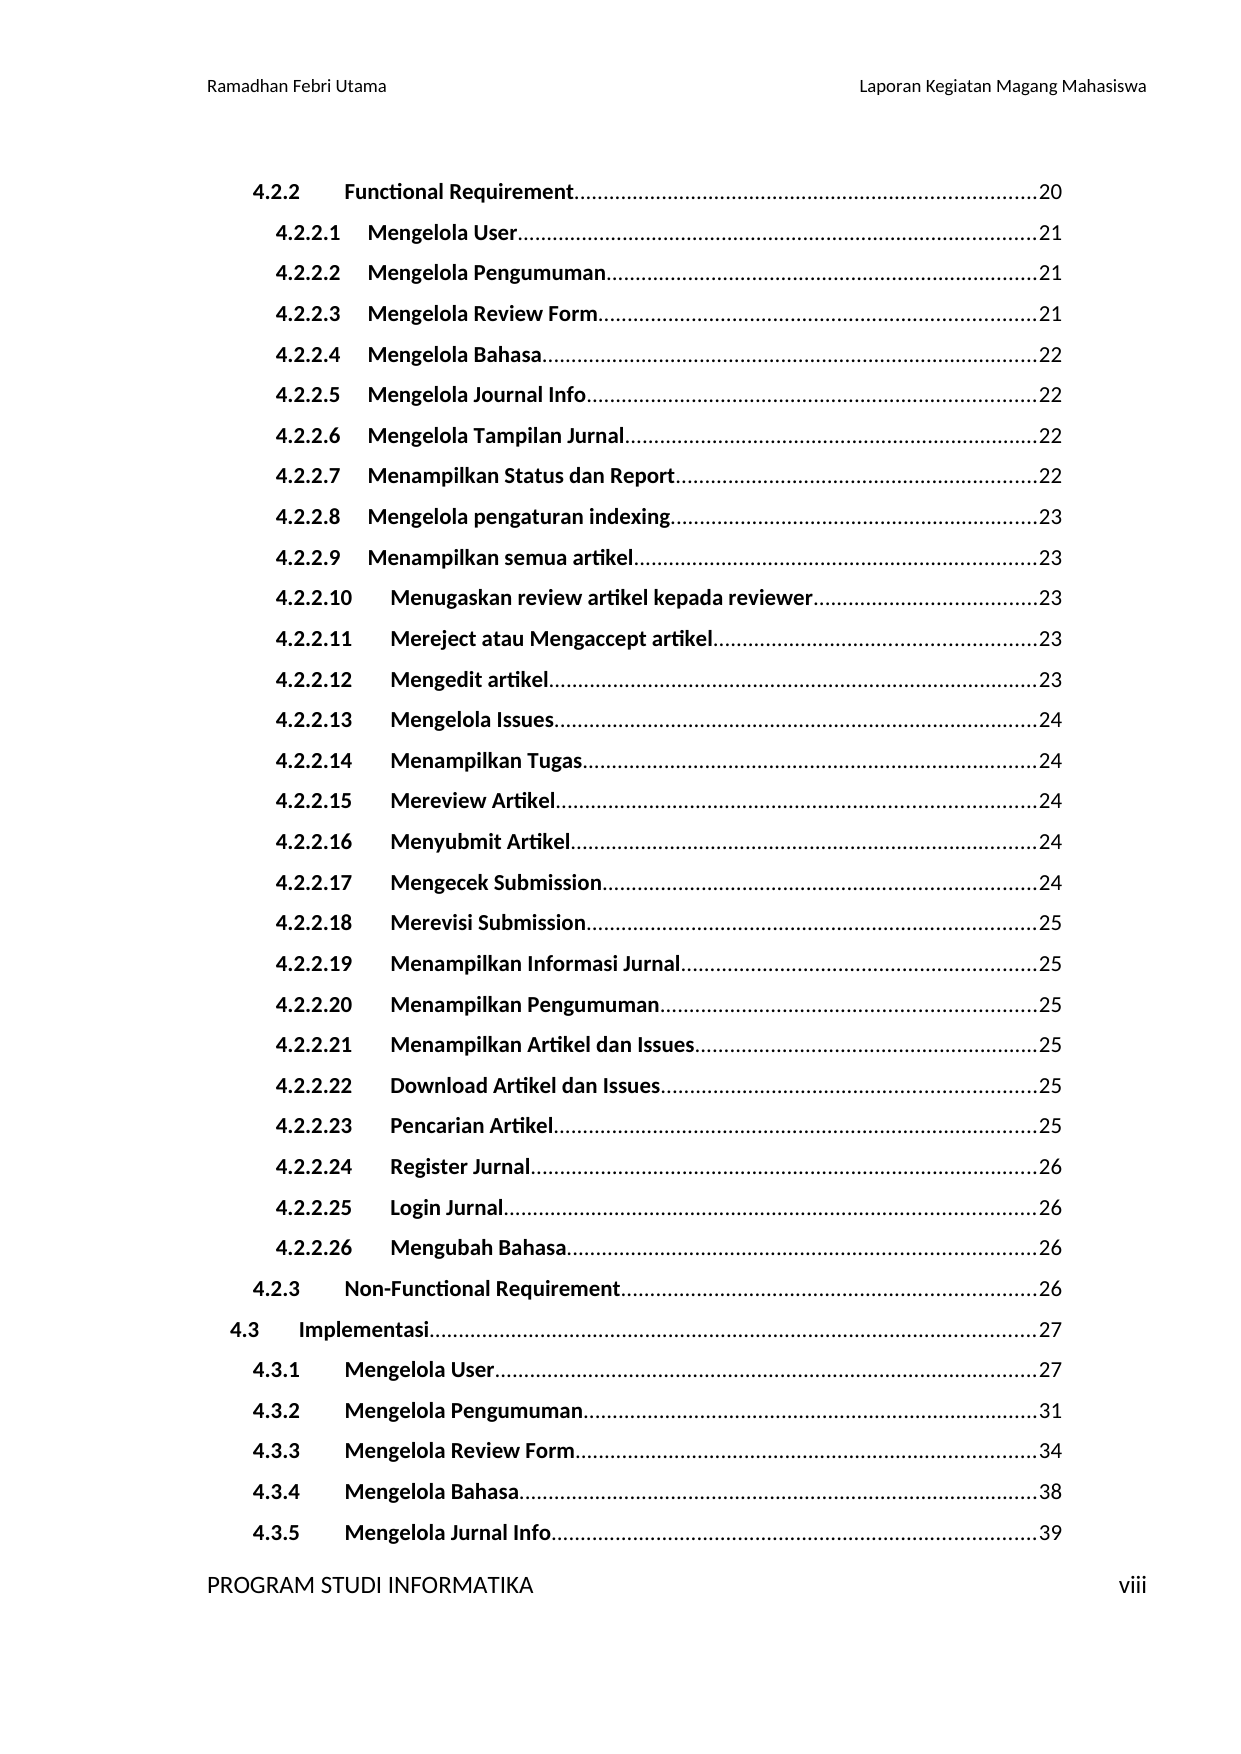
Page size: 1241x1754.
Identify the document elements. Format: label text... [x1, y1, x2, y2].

text 4.2.2.9 Menampilkan semua artikel 23 [276, 543, 1063, 571]
text 4.2.2 Functional Requirement 20 [253, 177, 1063, 205]
text 4.2.2.16 Menyubmit Artikel 24 [276, 827, 1063, 855]
text 4.3 Implementasi 27 [230, 1315, 1063, 1343]
text 4.2.2.8 Mengelola pengaturan indexing 23 [276, 502, 1063, 530]
text 4.3.4 Mengelola Bahasa 38 [253, 1477, 1063, 1505]
text 4.2.2.26 Mengubah Bahasa 26 [276, 1233, 1063, 1261]
text 4.2.2.24 Register Jurnal 26 [276, 1152, 1063, 1180]
text 4.2.2.14 Menampilkan Tugas 24 [276, 746, 1063, 774]
text 4.2.2.10 Menugaskan review artikel kepada reviewer 23 [276, 583, 1063, 611]
text 4.3.1 Mengelola User 27 [253, 1355, 1063, 1383]
text 4.2.2.13 Mengelola Issues 24 [276, 705, 1063, 733]
text 4.2.2.20 Menampilkan Pengumuman 25 [276, 990, 1063, 1018]
text 4.2.2.2 Mengelola Pengumuman 21 [276, 258, 1063, 286]
text 4.2.2.22 Download Artikel dan Issues 25 [276, 1071, 1063, 1099]
text 4.2.2.11 Mereject atau Mengaccept artikel 23 [276, 624, 1063, 652]
text 4.2.2.15 Mereview Artikel 24 [276, 787, 1063, 814]
text 4.2.2.4 Mengelola Bahasa 22 [276, 340, 1063, 368]
text 4.2.2.18 Merevisi Submission 25 [276, 908, 1063, 936]
text 4.2.2.7 Menampilkan Status dan Report 22 [276, 462, 1063, 489]
text 4.2.3 Non-Functional Requirement 26 [253, 1274, 1063, 1302]
text 4.3.2 Mengelola Pengumuman 31 [253, 1396, 1063, 1424]
text 4.2.2.1 Mengelola User 21 [276, 218, 1063, 246]
text 4.2.2.25 Login Jurnal 26 [276, 1193, 1063, 1221]
text 4.2.2.12 Mengedit artikel 23 [276, 665, 1063, 693]
text 4.2.2.17 Mengecek Submission 24 [276, 868, 1063, 896]
text 4.2.2.6 Mengelola Tampilan Jurnal 22 [276, 421, 1063, 449]
text 4.2.2.3 Mengelola Review Form 21 [276, 299, 1063, 327]
text 4.2.2.23 Pencarian Artikel 25 [276, 1112, 1063, 1139]
text 4.3.5 Mengelola Jurnal Info 39 [253, 1518, 1063, 1546]
text 4.3.3 Mengelola Review Form 34 [253, 1437, 1063, 1464]
text 4.2.2.5 Mengelola Journal Info 22 [276, 380, 1063, 408]
text 4.2.2.19 Menampilkan Informasi Jurnal 25 [276, 949, 1063, 977]
text 4.2.2.21 Menampilkan Artikel dan Issues 25 [276, 1030, 1063, 1058]
